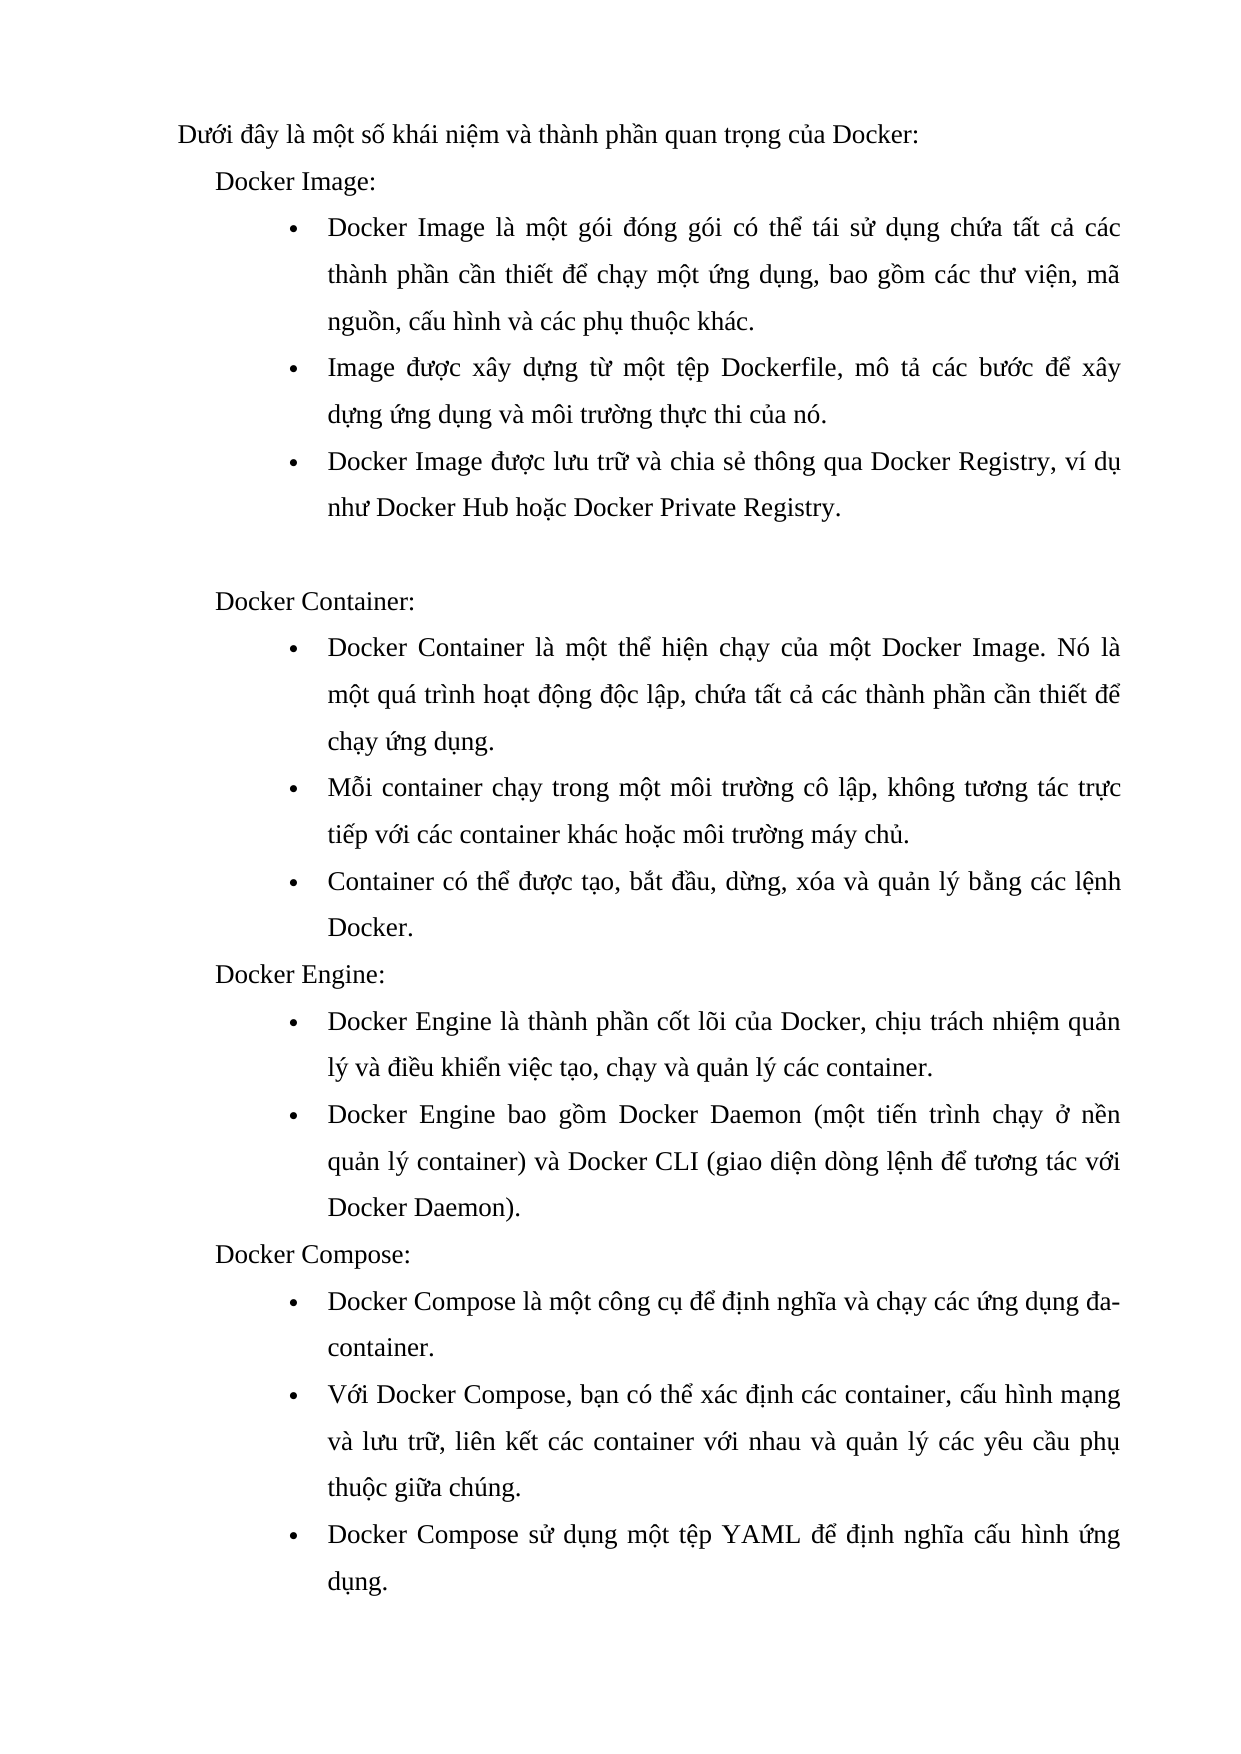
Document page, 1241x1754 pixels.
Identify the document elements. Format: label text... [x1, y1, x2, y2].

list Docker Container là một thể hiện chạy của một Docker Image. Nó là một quá trình hoạt động độc lập, chứa tất cả các thành phần cần thiết để chạy ứng dụng. [290, 631, 1122, 756]
list Docker Image là một gói đóng gói có thể tái sử dụng chứa tất cả các thành phần cần thiết để chạy một ứng dụng, bao gồm các thư viện, mã nguồn, cấu hình và các phụ thuộc khác. [290, 211, 1122, 336]
list Image được xây dựng từ một tệp Dockerfile, mô tả các bước để xây dựng ứng dụng và môi trường thực thi của nó. [290, 351, 1122, 429]
text Docker Compose: [215, 1238, 1122, 1269]
text Dưới đây là một số khái niệm và thành phần quan trọng của Docker: [177, 118, 1122, 149]
text Docker Container: [215, 585, 1122, 616]
list Với Docker Compose, bạn có thể xác định các container, cấu hình mạng và lưu trữ, liên kết các container với nhau và quản lý các yêu cầu phụ thuộc giữa chúng. [290, 1378, 1122, 1503]
list Docker Compose sử dụng một tệp YAML để định nghĩa cấu hình ứng dụng. [290, 1518, 1122, 1596]
list Container có thể được tạo, bắt đầu, dừng, xóa và quản lý bằng các lệnh Docker. [290, 865, 1122, 943]
list Docker Engine bao gồm Docker Daemon (một tiến trình chạy ở nền quản lý container) và Docker CLI (giao diện dòng lệnh để tương tác với Docker Daemon). [290, 1098, 1122, 1223]
text Docker Image: [215, 165, 1122, 196]
list Docker Compose là một công cụ để định nghĩa và chạy các ứng dụng đa-container. [290, 1285, 1122, 1363]
list Mỗi container chạy trong một môi trường cô lập, không tương tác trực tiếp với các container khác hoặc môi trường máy chủ. [290, 771, 1122, 849]
list Docker Image được lưu trữ và chia sẻ thông qua Docker Registry, ví dụ như Docker Hub hoặc Docker Private Registry. [290, 445, 1122, 523]
text Docker Engine: [215, 958, 1122, 989]
list Docker Engine là thành phần cốt lõi của Docker, chịu trách nhiệm quản lý và điều khiển việc tạo, chạy và quản lý các container. [290, 1005, 1122, 1083]
